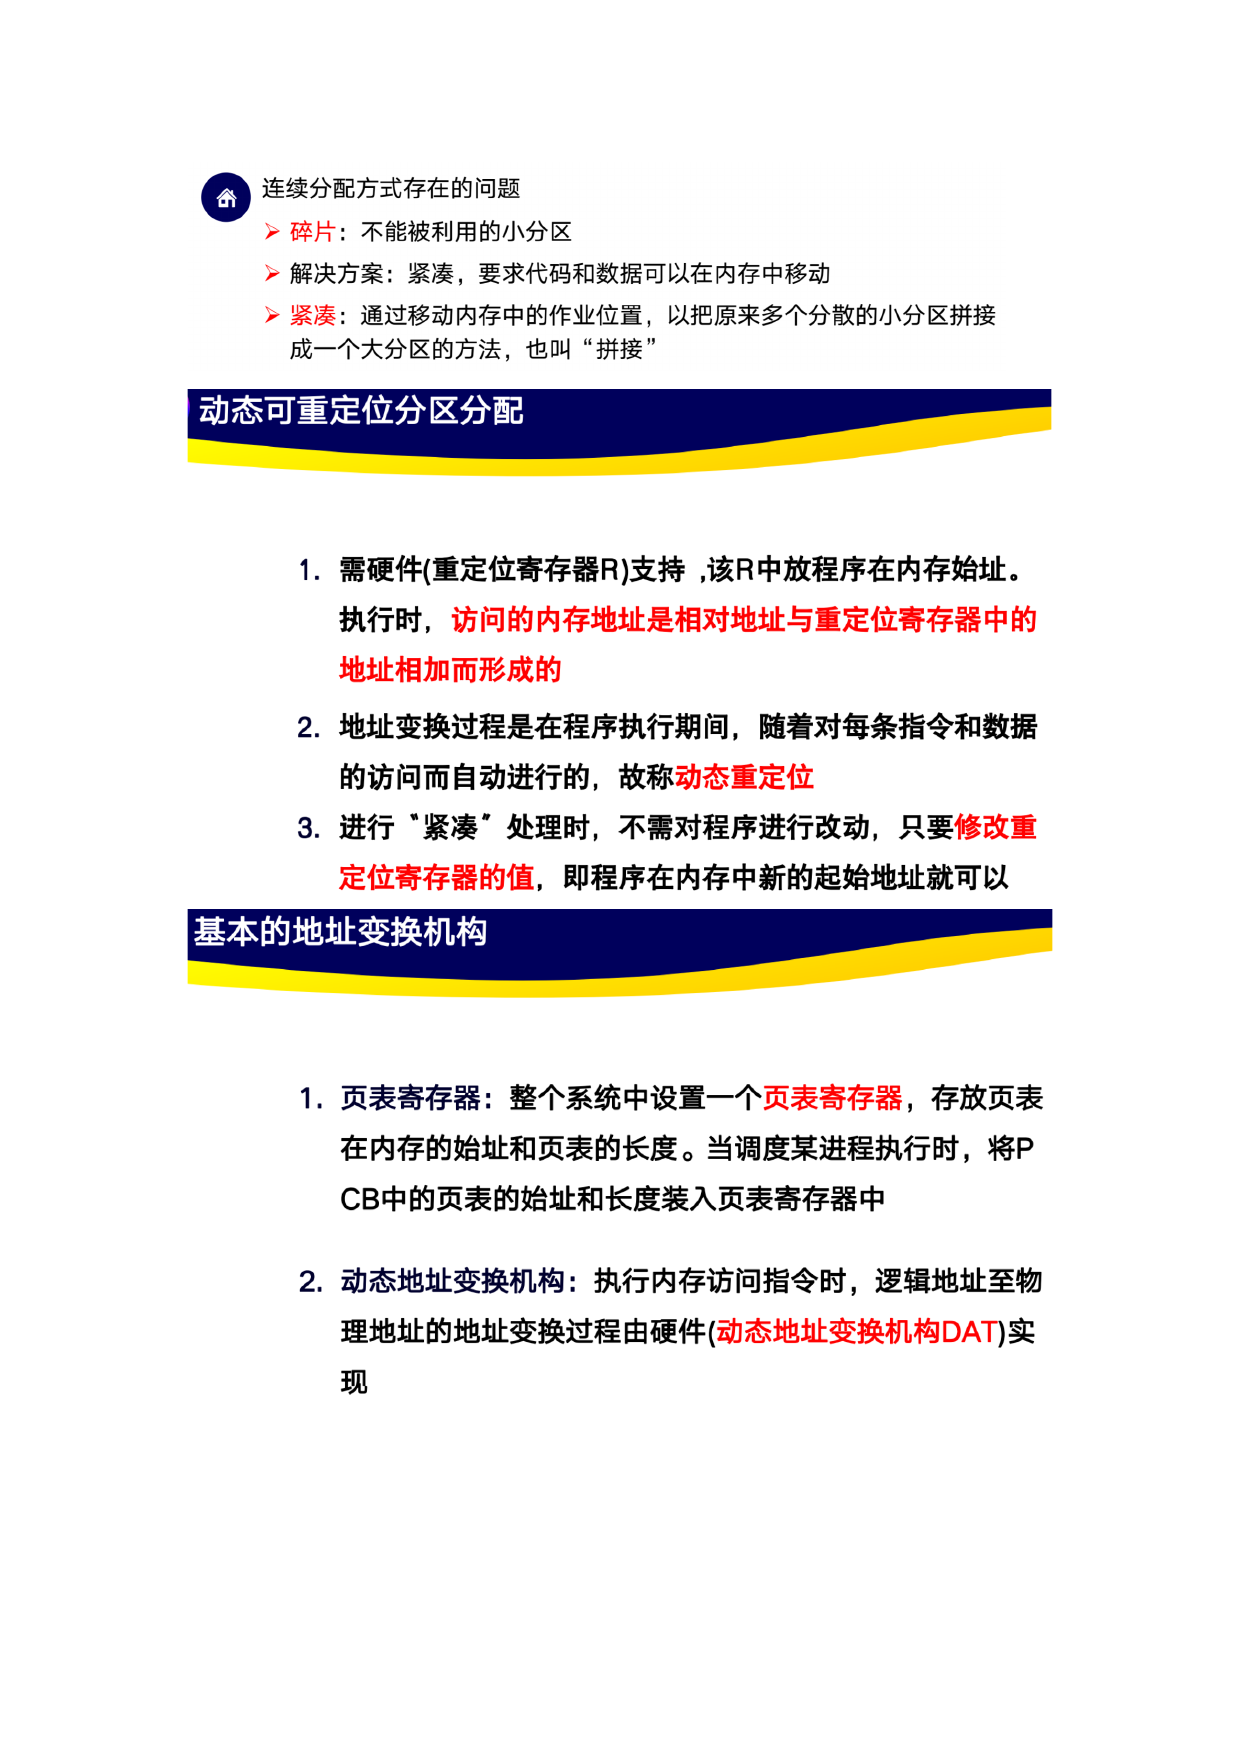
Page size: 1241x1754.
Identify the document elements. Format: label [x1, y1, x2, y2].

picture [187, 389, 1052, 903]
picture [187, 909, 1053, 1409]
picture [187, 162, 1007, 371]
